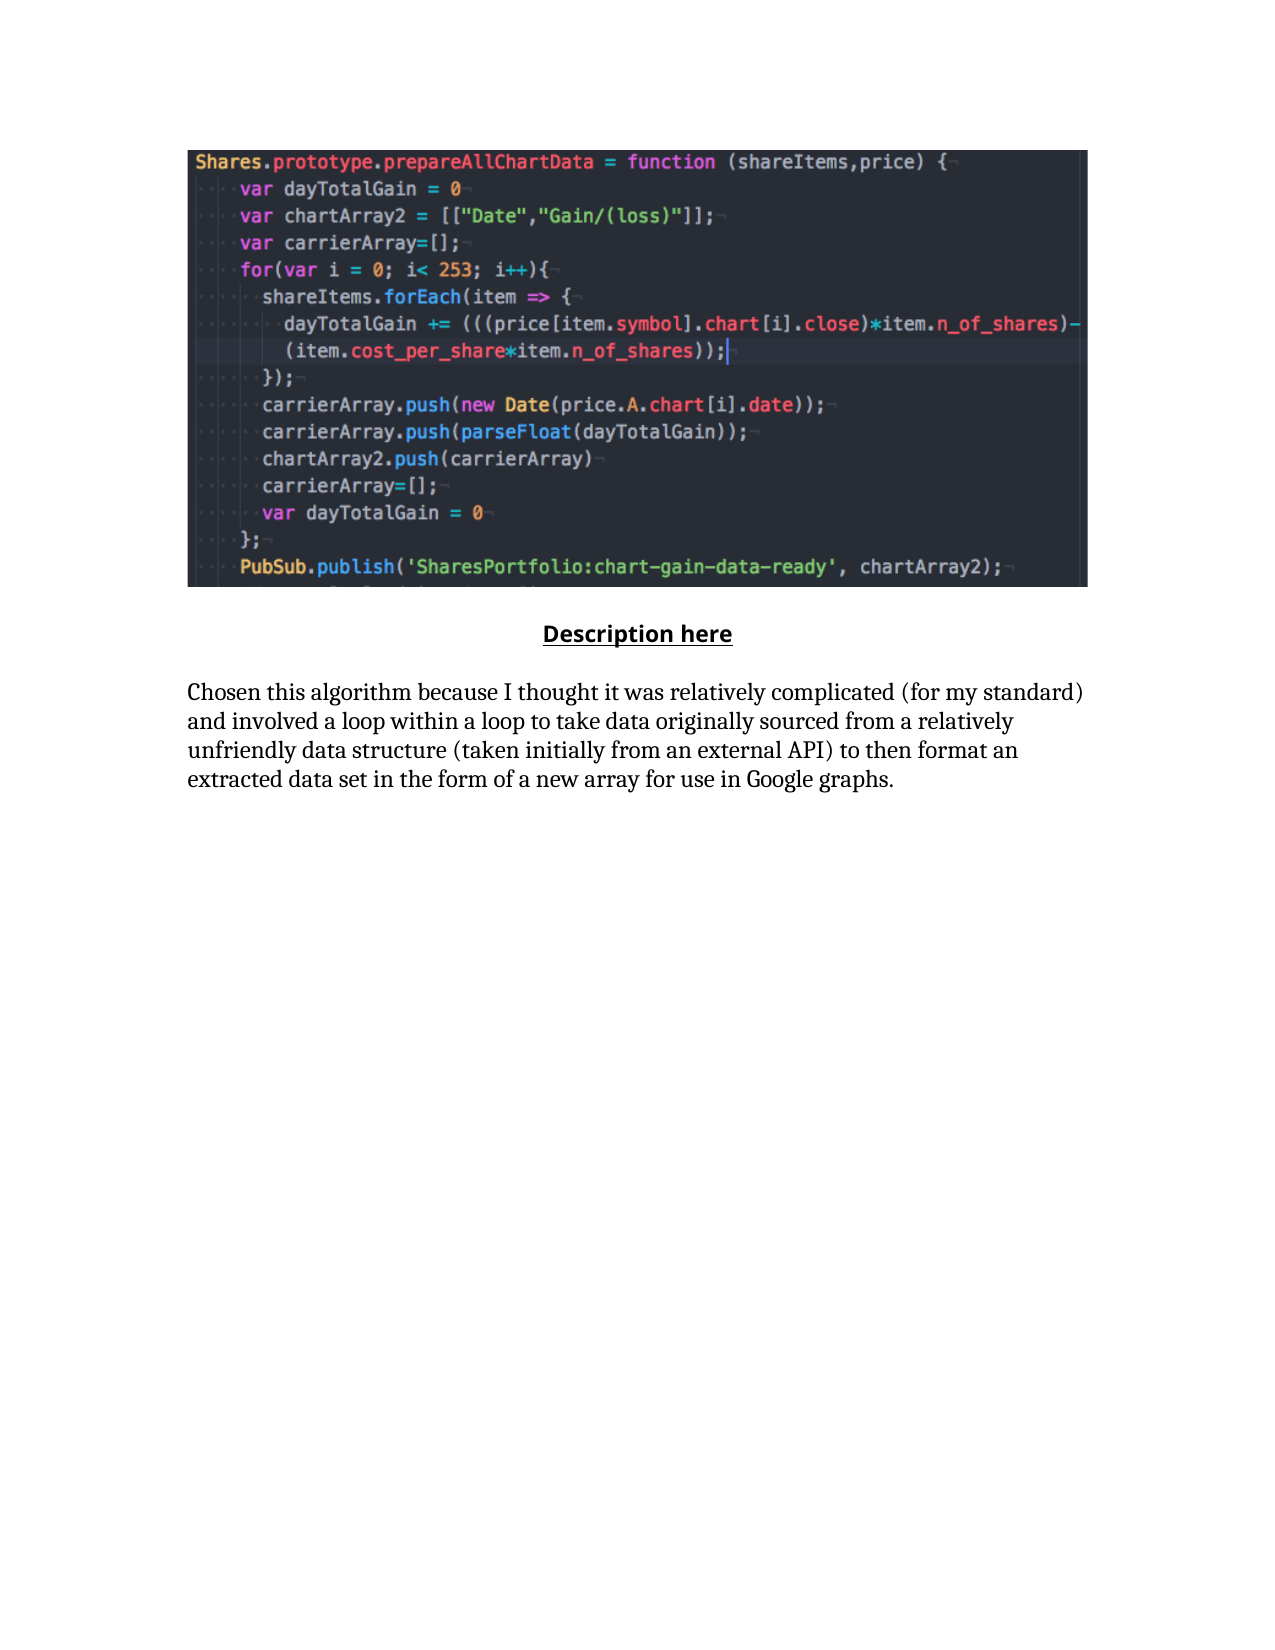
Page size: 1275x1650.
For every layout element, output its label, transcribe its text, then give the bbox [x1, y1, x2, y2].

text Description here [187, 618, 1087, 649]
picture [187, 150, 1088, 587]
text Chosen this algorithm because I thought it was relatively complicated (for my standard) and involved a loop within a loop to take data originally sourced from a relatively unfriendly data structure (taken initially from an external API) to then format an extracted data set in the form of a new array for use in Google graphs. [187, 678, 1087, 793]
